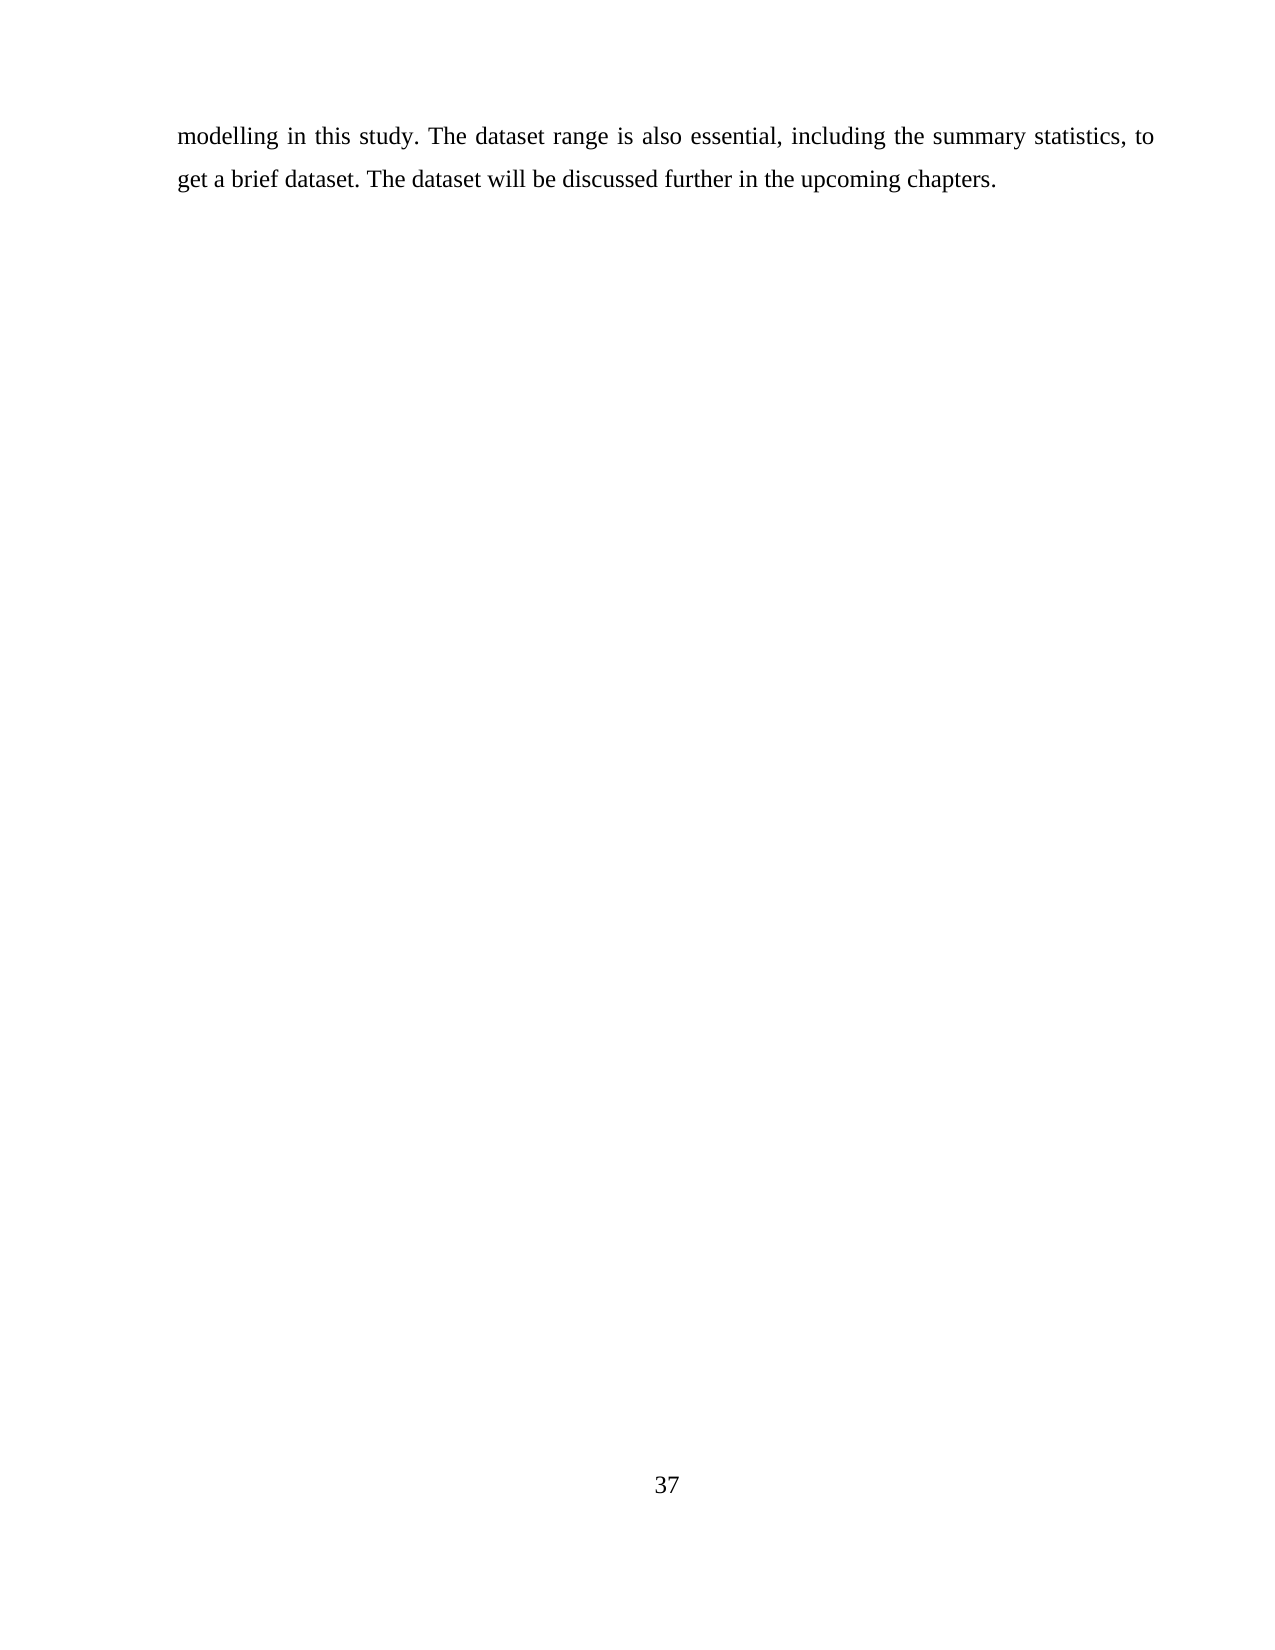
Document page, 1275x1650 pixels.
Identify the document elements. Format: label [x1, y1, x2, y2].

text [177, 121, 1156, 193]
